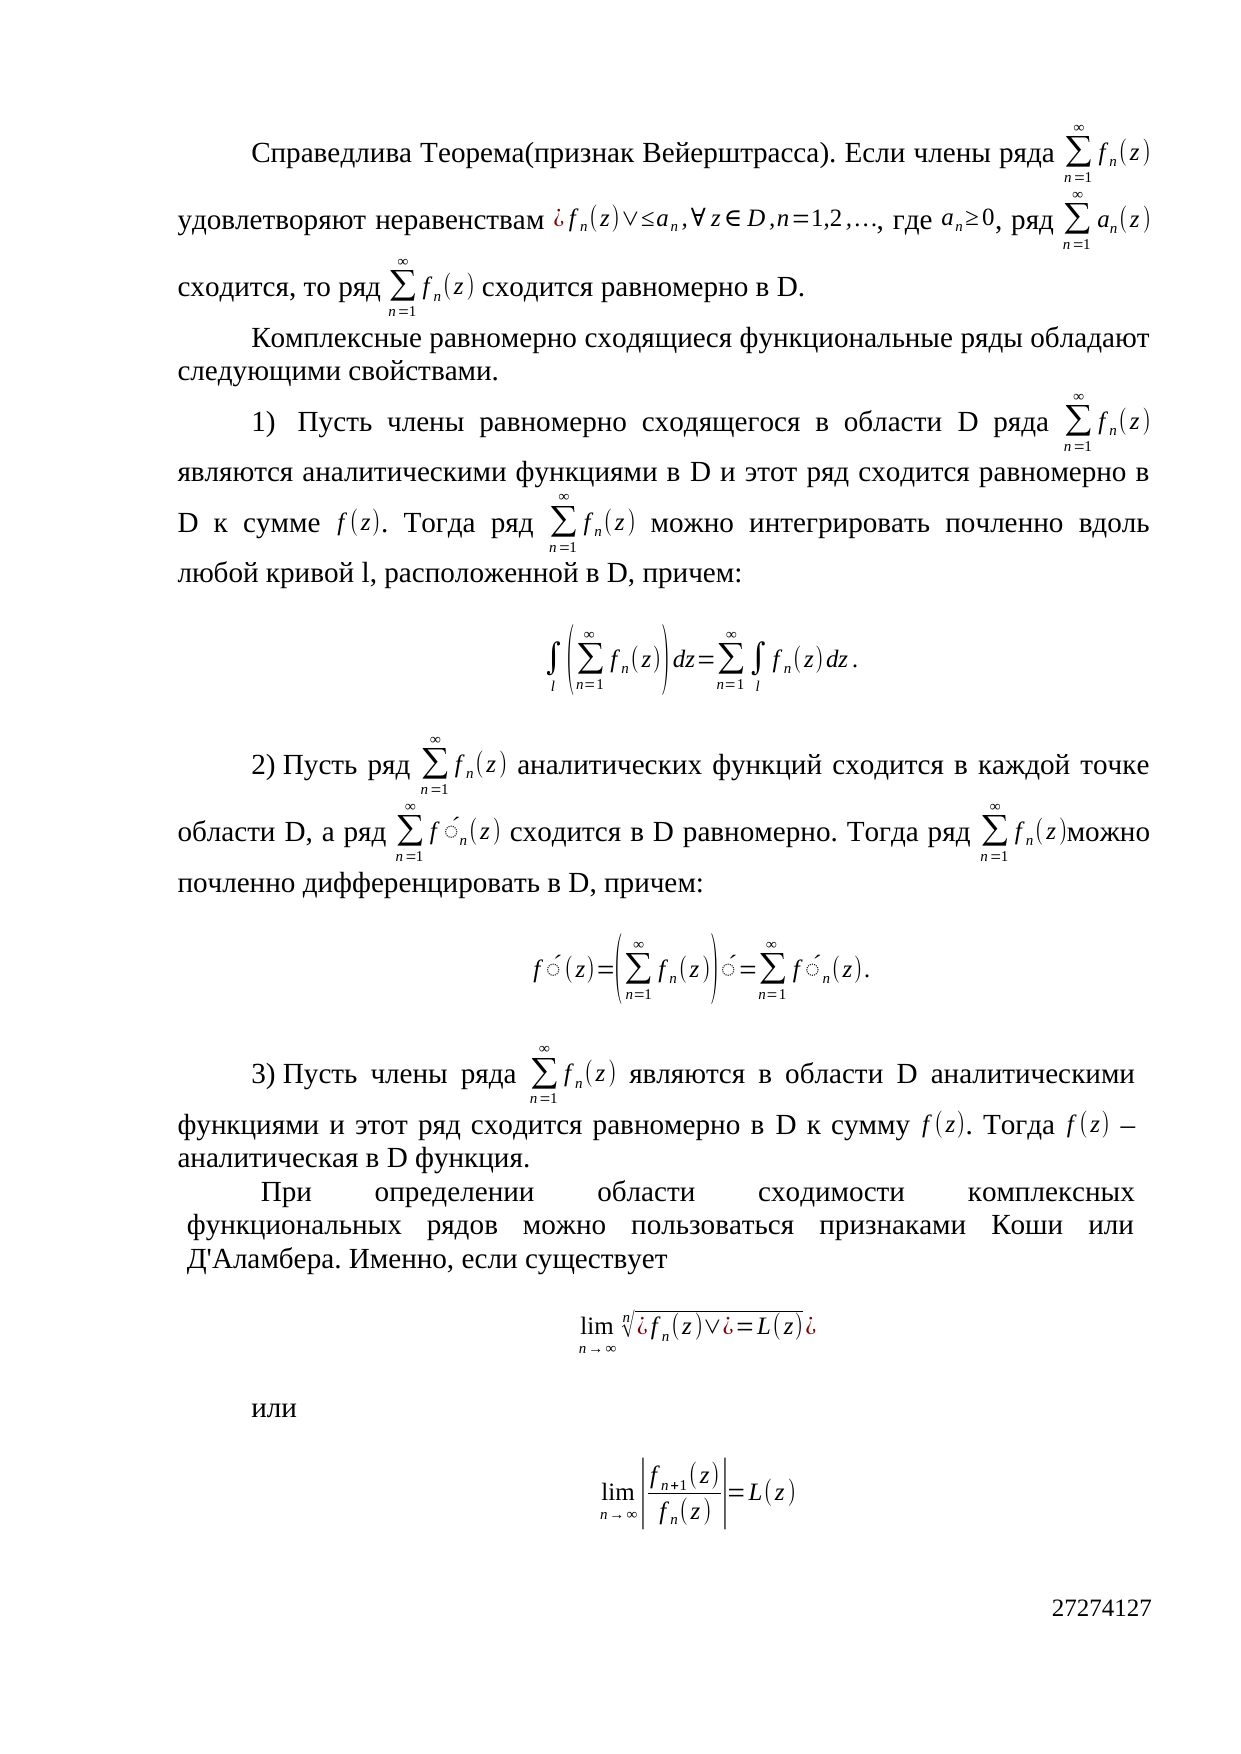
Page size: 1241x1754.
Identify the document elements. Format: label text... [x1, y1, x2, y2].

list Пусть члены ряда являются в области D аналитическими функциями и этот ряд сходится равномерно в D к сумму . Тогда – аналитическая в D функция. [177, 1039, 1135, 1174]
text При определении области сходимости комплексных функциональных рядов можно пользоваться признаками Коши или Д'Аламбера. Именно, если существует [187, 1174, 1135, 1274]
text Справедлива Теорема(признак Вейерштрасса). Если члены ряда удовлетворяют неравенствам , где , ряд сходится, то ряд сходится равномерно в D. [177, 118, 1150, 320]
text или [177, 1390, 1135, 1423]
list Пусть члены равномерно сходящегося в области D ряда являются аналитическими функциями в D и этот ряд сходится равномерно в D к сумме . Тогда ряд можно интегрировать почленно вдоль любой кривой l, расположенной в D, причем: [177, 387, 1150, 589]
list Пусть ряд аналитических функций сходится в каждой точке области D, а ряд сходится в D равномерно. Тогда ряд можно почленно дифференцировать в D, причем: [177, 730, 1150, 898]
text Комплексные равномерно сходящиеся функциональные ряды обладают следующими свойствами. [177, 320, 1150, 387]
